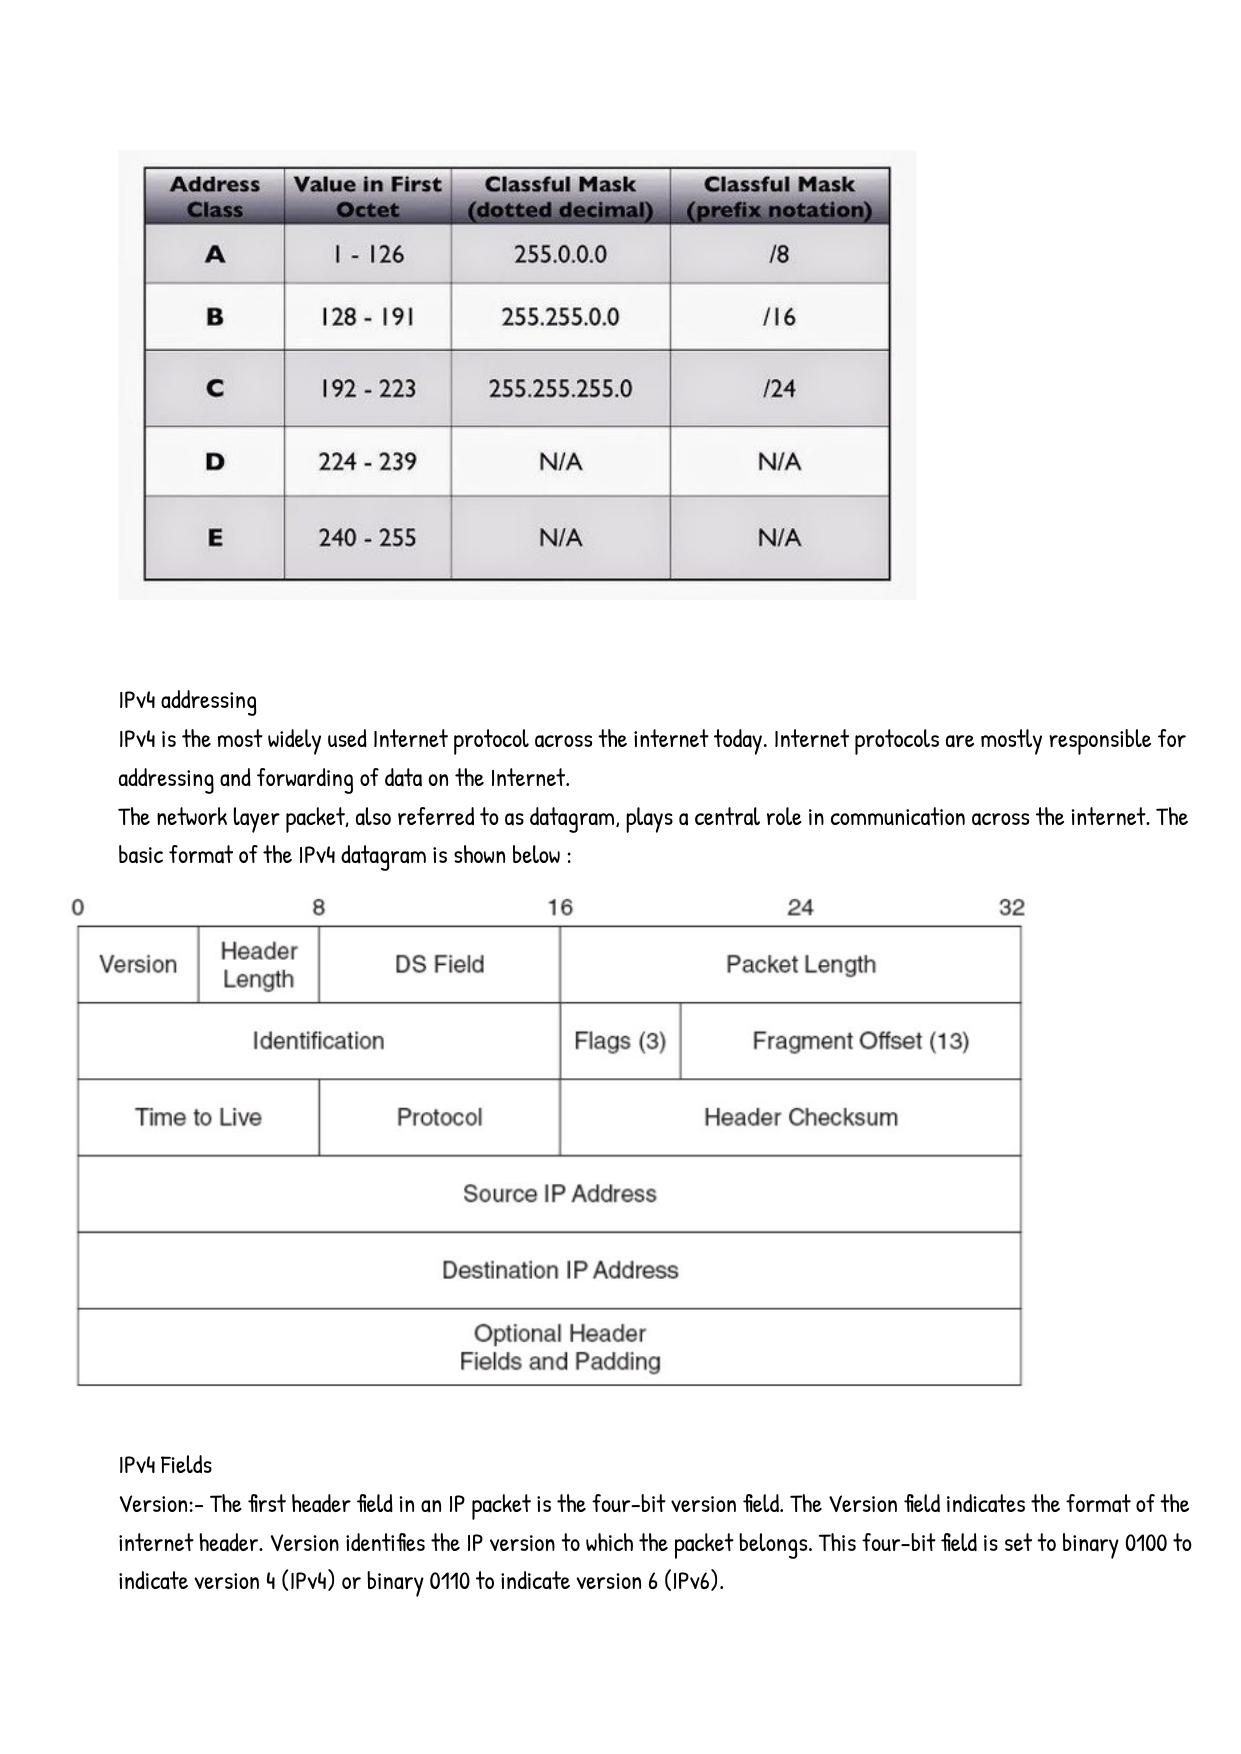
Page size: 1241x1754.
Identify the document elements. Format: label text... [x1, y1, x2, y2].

text IPv4 is the most widely used Internet protocol across the internet today. Internet protocols are mostly responsible for addressing and forwarding of data on the Internet. [118, 721, 1210, 794]
text Version:- The first header field in an IP packet is the four-bit version field. The Version field indicates the format of the internet header. Version identifies the IP version to which the packet belongs. This four-bit field is set to binary 0100 to indicate version 4 (IPv4) or binary 0110 to indicate version 6 (IPv6). [118, 1486, 1210, 1598]
text The network layer packet, also referred to as datagram, plays a central role in communication across the internet. The basic format of the IPv4 datagram is shown below : [118, 799, 1210, 872]
picture [118, 150, 917, 600]
picture [63, 895, 1038, 1419]
text IPv4 addressing [118, 682, 1210, 716]
